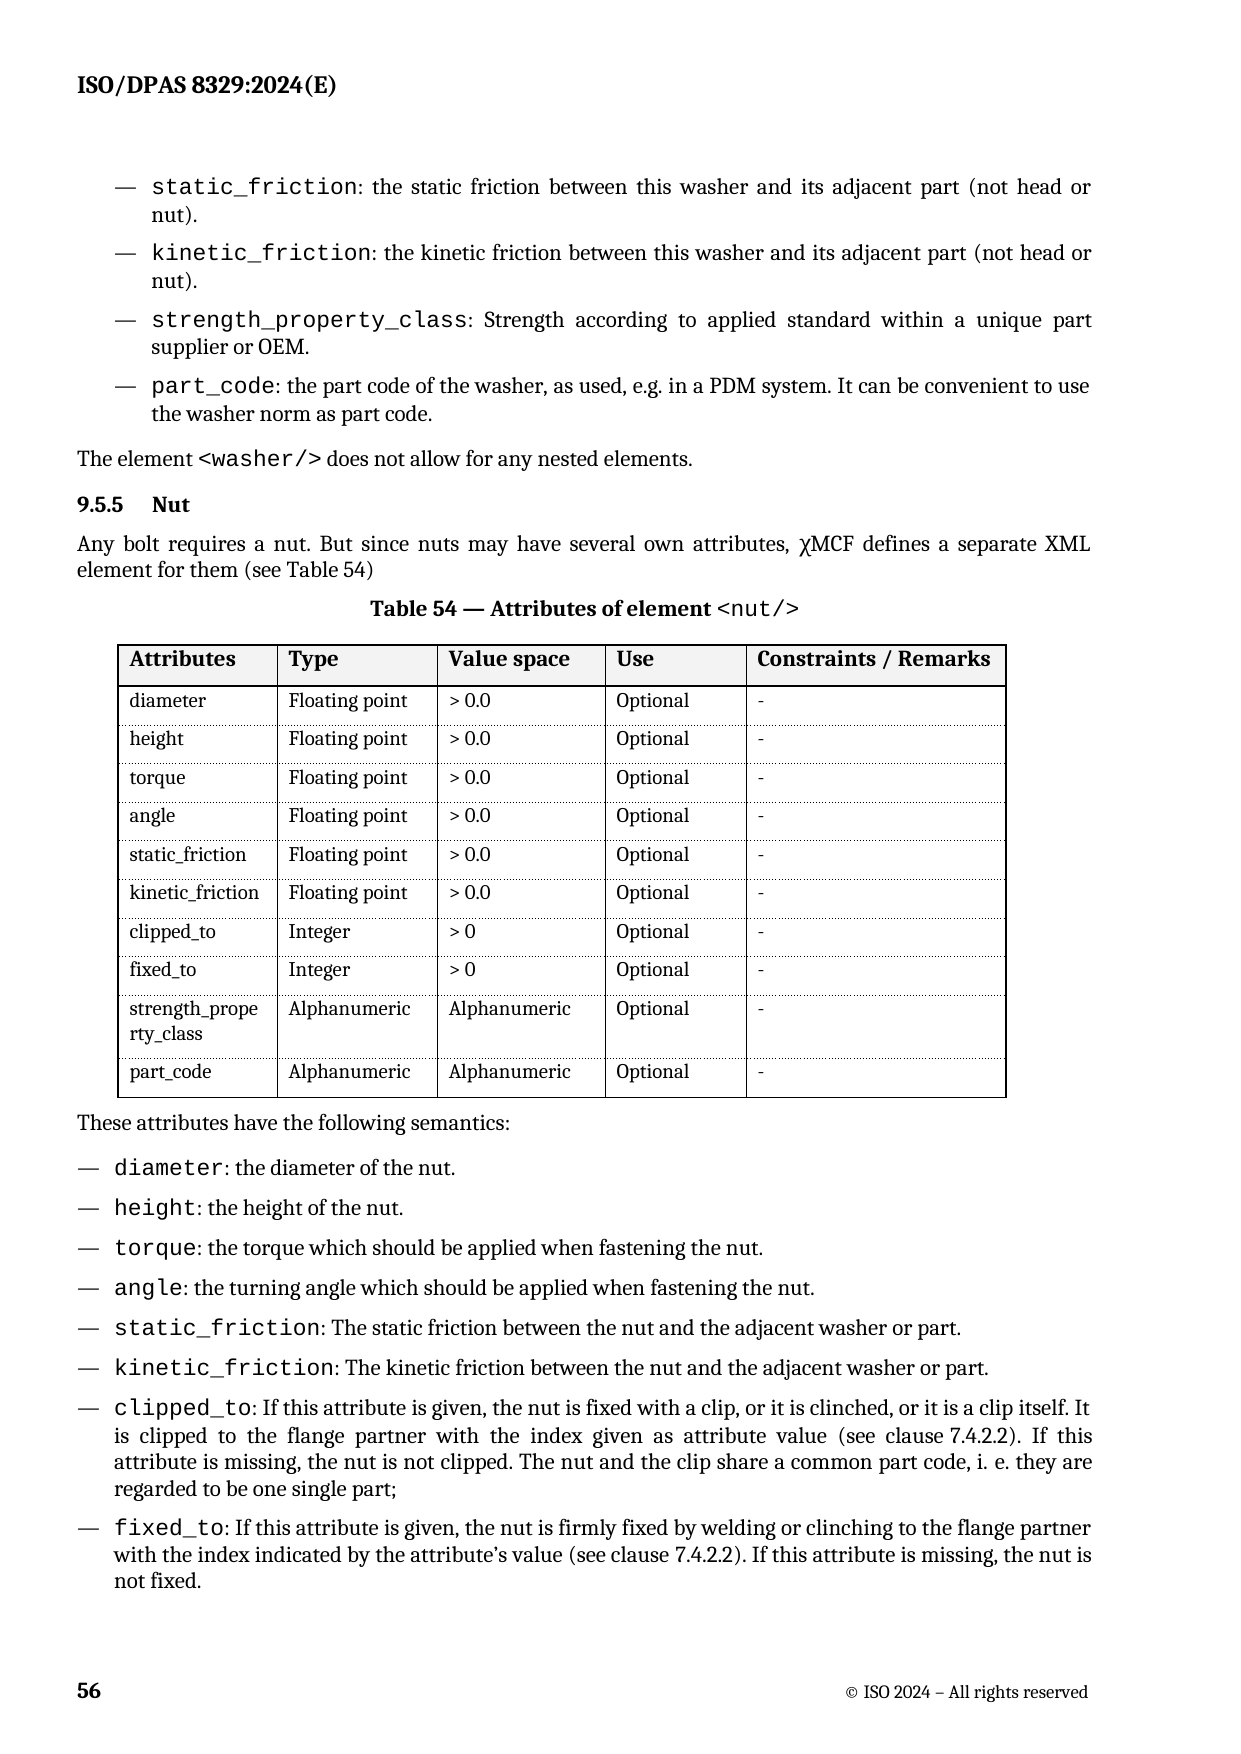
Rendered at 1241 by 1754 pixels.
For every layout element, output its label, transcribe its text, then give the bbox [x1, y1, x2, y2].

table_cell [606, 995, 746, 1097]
list kinetic_friction: The kinetic friction between the nut and the adjacent washer or part. [77, 1355, 1092, 1383]
list static_friction: the static friction between this washer and its adjacent part (not head or nut). [114, 174, 1092, 228]
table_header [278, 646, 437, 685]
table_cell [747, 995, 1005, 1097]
subtitle Nut [77, 492, 1092, 518]
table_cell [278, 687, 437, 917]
list angle: the turning angle which should be applied when fastening the nut. [77, 1275, 1092, 1303]
list static_friction: The static friction between the nut and the adjacent washer or part. [77, 1315, 1092, 1343]
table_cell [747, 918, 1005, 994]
text Table 54 — Attributes of element <nut/> [77, 596, 1092, 623]
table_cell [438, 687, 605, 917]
list kinetic_friction: the kinetic friction between this washer and its adjacent part (not head or nut). [114, 240, 1092, 294]
list fixed_to: If this attribute is given, the nut is firmly fixed by welding or clinching to the flange partner with the index indicated by the attribute’s value (see clause 7.4.2.2). If this attribute is missing, the nut is not fixed. [77, 1514, 1092, 1594]
text Any bolt requires a nut. But since nuts may have several own attributes, χMCF defines a separate XML element for them (see Table 54) [77, 531, 1092, 583]
text These attributes have the following semantics: [77, 1110, 1092, 1136]
list part_code: the part code of the washer, as used, e.g. in a PDM system. It can be convenient to use the washer norm as part code. [114, 373, 1092, 427]
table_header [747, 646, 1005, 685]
list torque: the torque which should be applied when fastening the nut. [77, 1235, 1092, 1263]
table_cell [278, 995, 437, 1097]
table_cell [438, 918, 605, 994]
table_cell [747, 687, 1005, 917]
list diameter: the diameter of the nut. [77, 1155, 1092, 1183]
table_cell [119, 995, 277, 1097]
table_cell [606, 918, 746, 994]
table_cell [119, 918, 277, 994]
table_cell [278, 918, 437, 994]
list strength_property_class: Strength according to applied standard within a unique part supplier or OEM. [114, 307, 1092, 360]
list clipped_to: If this attribute is given, the nut is fixed with a clip, or it is clinched, or it is a clip itself. It is clipped to the flange partner with the index given as attribute value (see clause 7.4.2.2). If this attribute is missing, the nut is not clipped. The nut and the clip share a common part code, i. e. they are regarded to be one single part; [77, 1395, 1092, 1502]
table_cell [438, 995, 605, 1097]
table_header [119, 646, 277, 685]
list height: the height of the nut. [77, 1195, 1092, 1223]
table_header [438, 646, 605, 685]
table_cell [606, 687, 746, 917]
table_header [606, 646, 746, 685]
text The element <washer/> does not allow for any nested elements. [77, 446, 1092, 473]
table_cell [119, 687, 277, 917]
